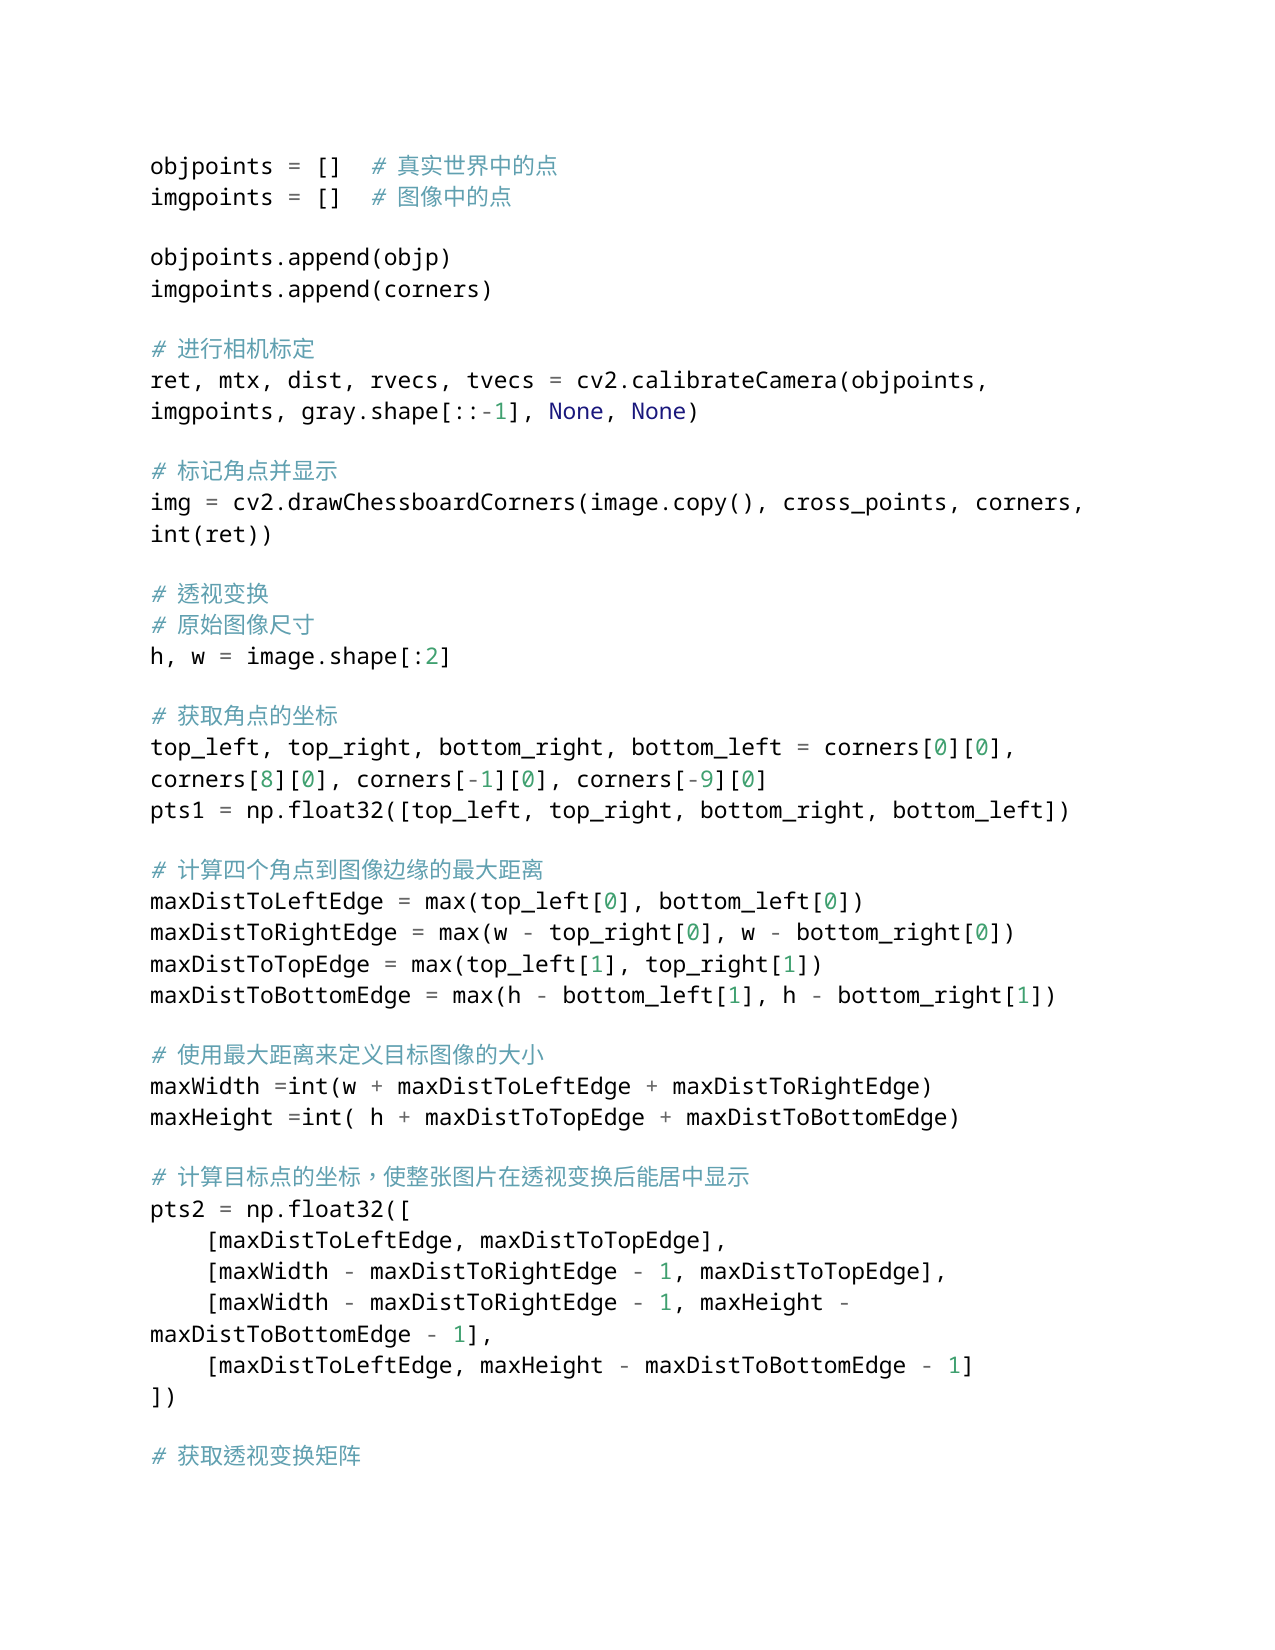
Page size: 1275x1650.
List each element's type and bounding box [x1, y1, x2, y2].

text [150, 150, 1125, 1471]
